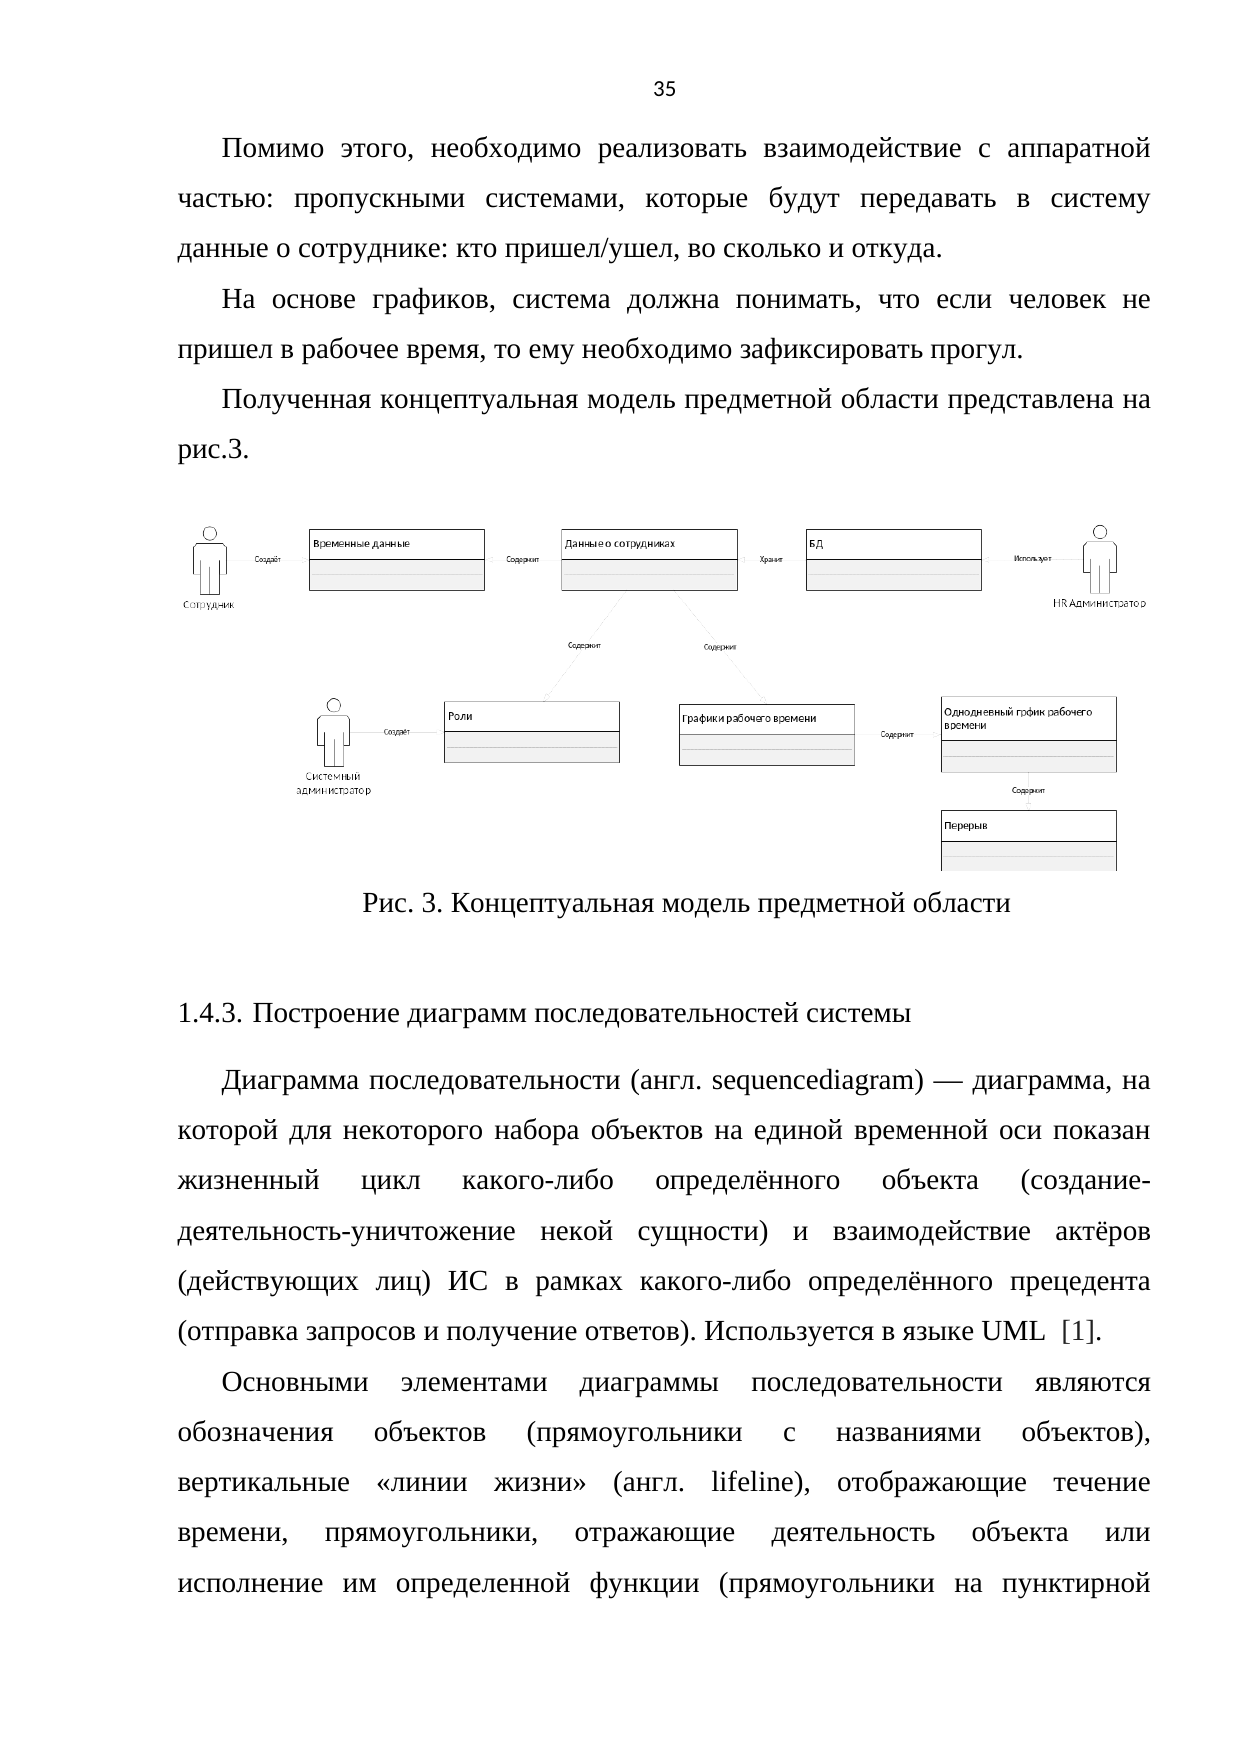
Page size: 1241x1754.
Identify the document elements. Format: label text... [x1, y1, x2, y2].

text Диаграмма последовательности (англ. sequencediagram) — диаграмма, на которой для некоторого набора объектов на единой временной оси показан жизненный цикл какого-либо определённого объекта (создание-деятельность-уничтожение некой сущности) и взаимодействие актёров (действующих лиц) ИС в рамках какого-либо определённого прецедента (отправка запросов и получение ответов). Используется в языке UML [1]. [177, 1062, 1152, 1347]
list Построение диаграмм последовательностей системы [177, 995, 1152, 1028]
text Полученная концептуальная модель предметной области представлена на рис.3. [177, 381, 1152, 465]
text Помимо этого, необходимо реализовать взаимодействие с аппаратной частью: пропускными системами, которые будут передавать в систему данные о сотруднике: кто пришел/ушел, во сколько и откуда. [177, 130, 1152, 264]
list Рис. 3. Концептуальная модель предметной области [177, 885, 1152, 918]
text На основе графиков, система должна понимать, что если человек не пришел в рабочее время, то ему необходимо зафиксировать прогул. [177, 281, 1152, 364]
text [177, 1364, 1152, 1598]
